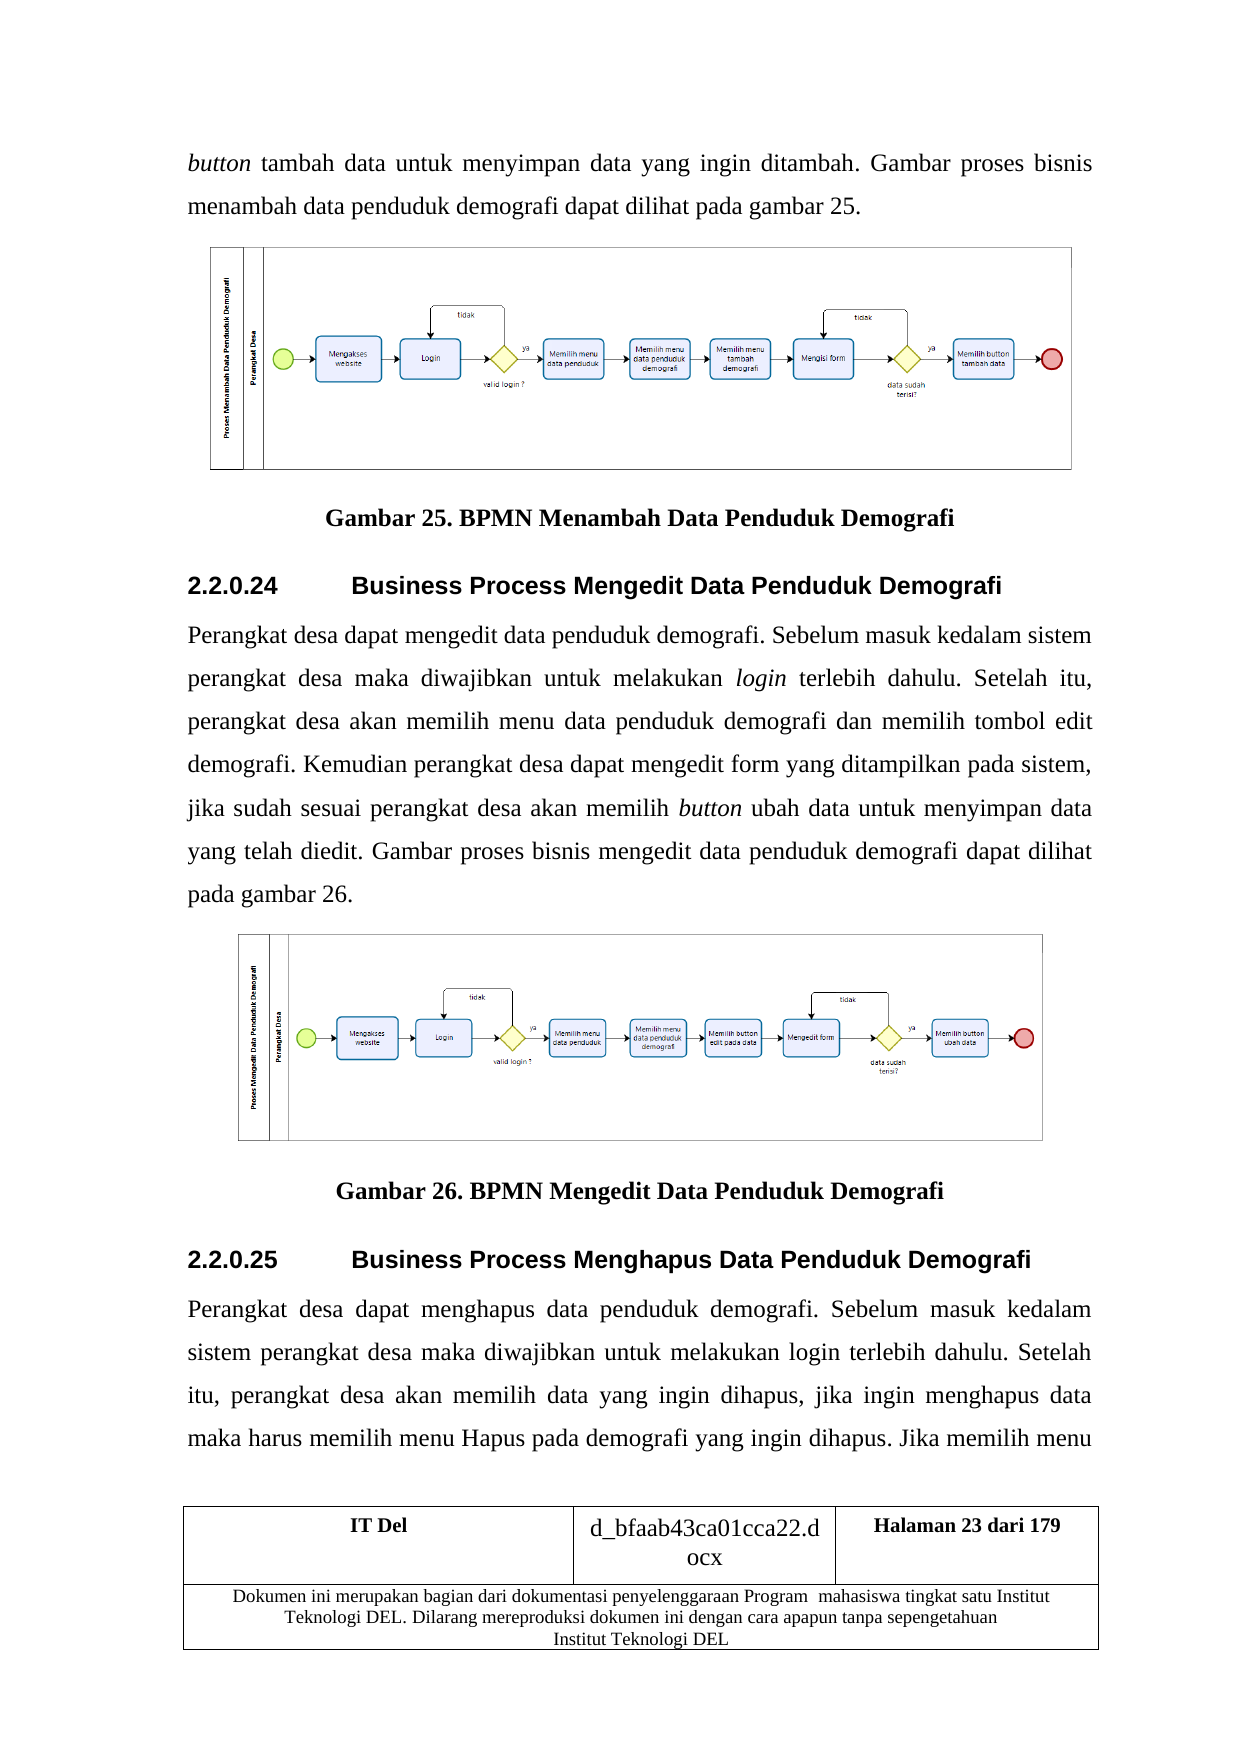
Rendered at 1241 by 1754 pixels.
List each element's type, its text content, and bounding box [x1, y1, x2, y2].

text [187, 148, 1092, 219]
subtitle Business Process Menghapus Data Penduduk Demografi [187, 1244, 1092, 1273]
text Gambar 26. BPMN Mengedit Data Penduduk Demografi [187, 1176, 1092, 1205]
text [187, 1294, 1092, 1452]
text Perangkat desa dapat mengedit data penduduk demografi. Sebelum masuk kedalam sistem perangkat desa maka diwajibkan untuk melakukan login terlebih dahulu. Setelah itu, perangkat desa akan memilih menu data penduduk demografi dan memilih tombol edit demografi. Kemudian perangkat desa dapat mengedit form yang ditampilkan pada sistem, jika sudah sesuai perangkat desa akan memilih button ubah data untuk menyimpan data yang telah diedit. Gambar proses bisnis mengedit data penduduk demografi dapat dilihat pada gambar 26. [187, 620, 1092, 908]
picture [196, 233, 1084, 489]
picture [225, 922, 1054, 1163]
text Gambar 25. BPMN Menambah Data Penduduk Demografi [187, 503, 1092, 531]
subtitle Business Process Mengedit Data Penduduk Demografi [187, 571, 1092, 599]
